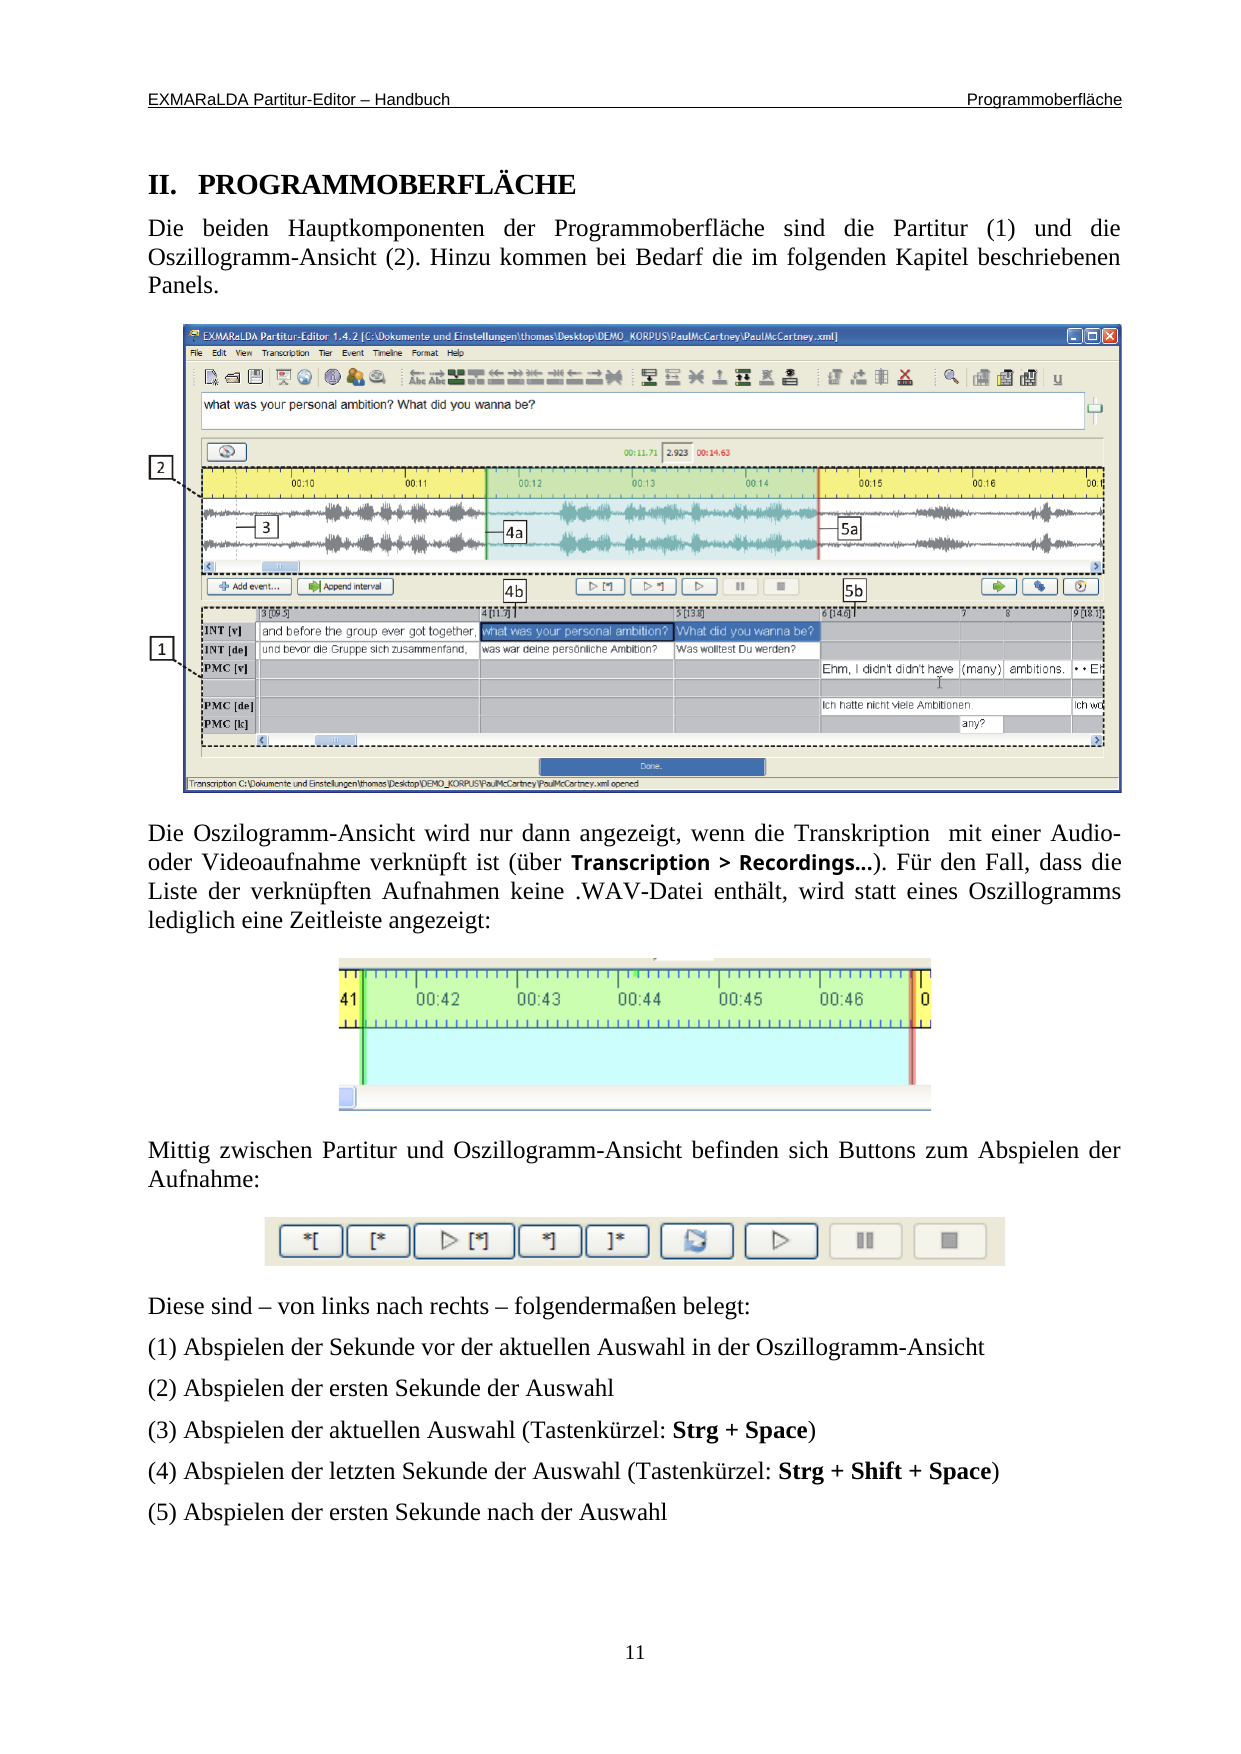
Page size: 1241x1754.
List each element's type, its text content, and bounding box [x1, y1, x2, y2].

text Diese sind – von links nach rechts – folgendermaßen belegt: [148, 1291, 1122, 1320]
text (1) Abspielen der Sekunde vor der aktuellen Auswahl in der Oszillogramm-Ansicht [148, 1332, 1122, 1361]
picture [338, 958, 932, 1111]
text Die beiden Hauptkomponenten der Programmoberfläche sind die Partitur (1) und die Oszillogramm-Ansicht (2). Hinzu kommen bei Bedarf die im folgenden Kapitel beschriebenen Panels. [148, 213, 1122, 299]
subtitle PROGRAMMOBERFLÄCHE [148, 167, 1122, 200]
text Mittig zwischen Partitur und Oszillogramm-Ansicht befinden sich Buttons zum Abspielen der Aufnahme: [148, 1135, 1122, 1193]
text Die Oszilogramm-Ansicht wird nur dann angezeigt, wenn die Transkription mit einer Audio- oder Videoaufnahme verknüpft ist (über Transcription > Recordings...). Für den Fall, dass die Liste der verknüpften Aufnahmen keine .WAV-Datei enthält, wird statt eines Oszillogramms lediglich eine Zeitleiste angezeigt: [148, 818, 1122, 933]
text (3) Abspielen der aktuellen Auswahl (Tastenkürzel: Strg + Space) [148, 1415, 1122, 1443]
text (2) Abspielen der ersten Sekunde der Auswahl [148, 1373, 1122, 1402]
picture [148, 324, 1122, 793]
picture [264, 1217, 1006, 1266]
text (4) Abspielen der letzten Sekunde der Auswahl (Tastenkürzel: Strg + Shift + Space) [148, 1456, 1122, 1485]
text (5) Abspielen der ersten Sekunde nach der Auswahl [148, 1497, 1122, 1526]
